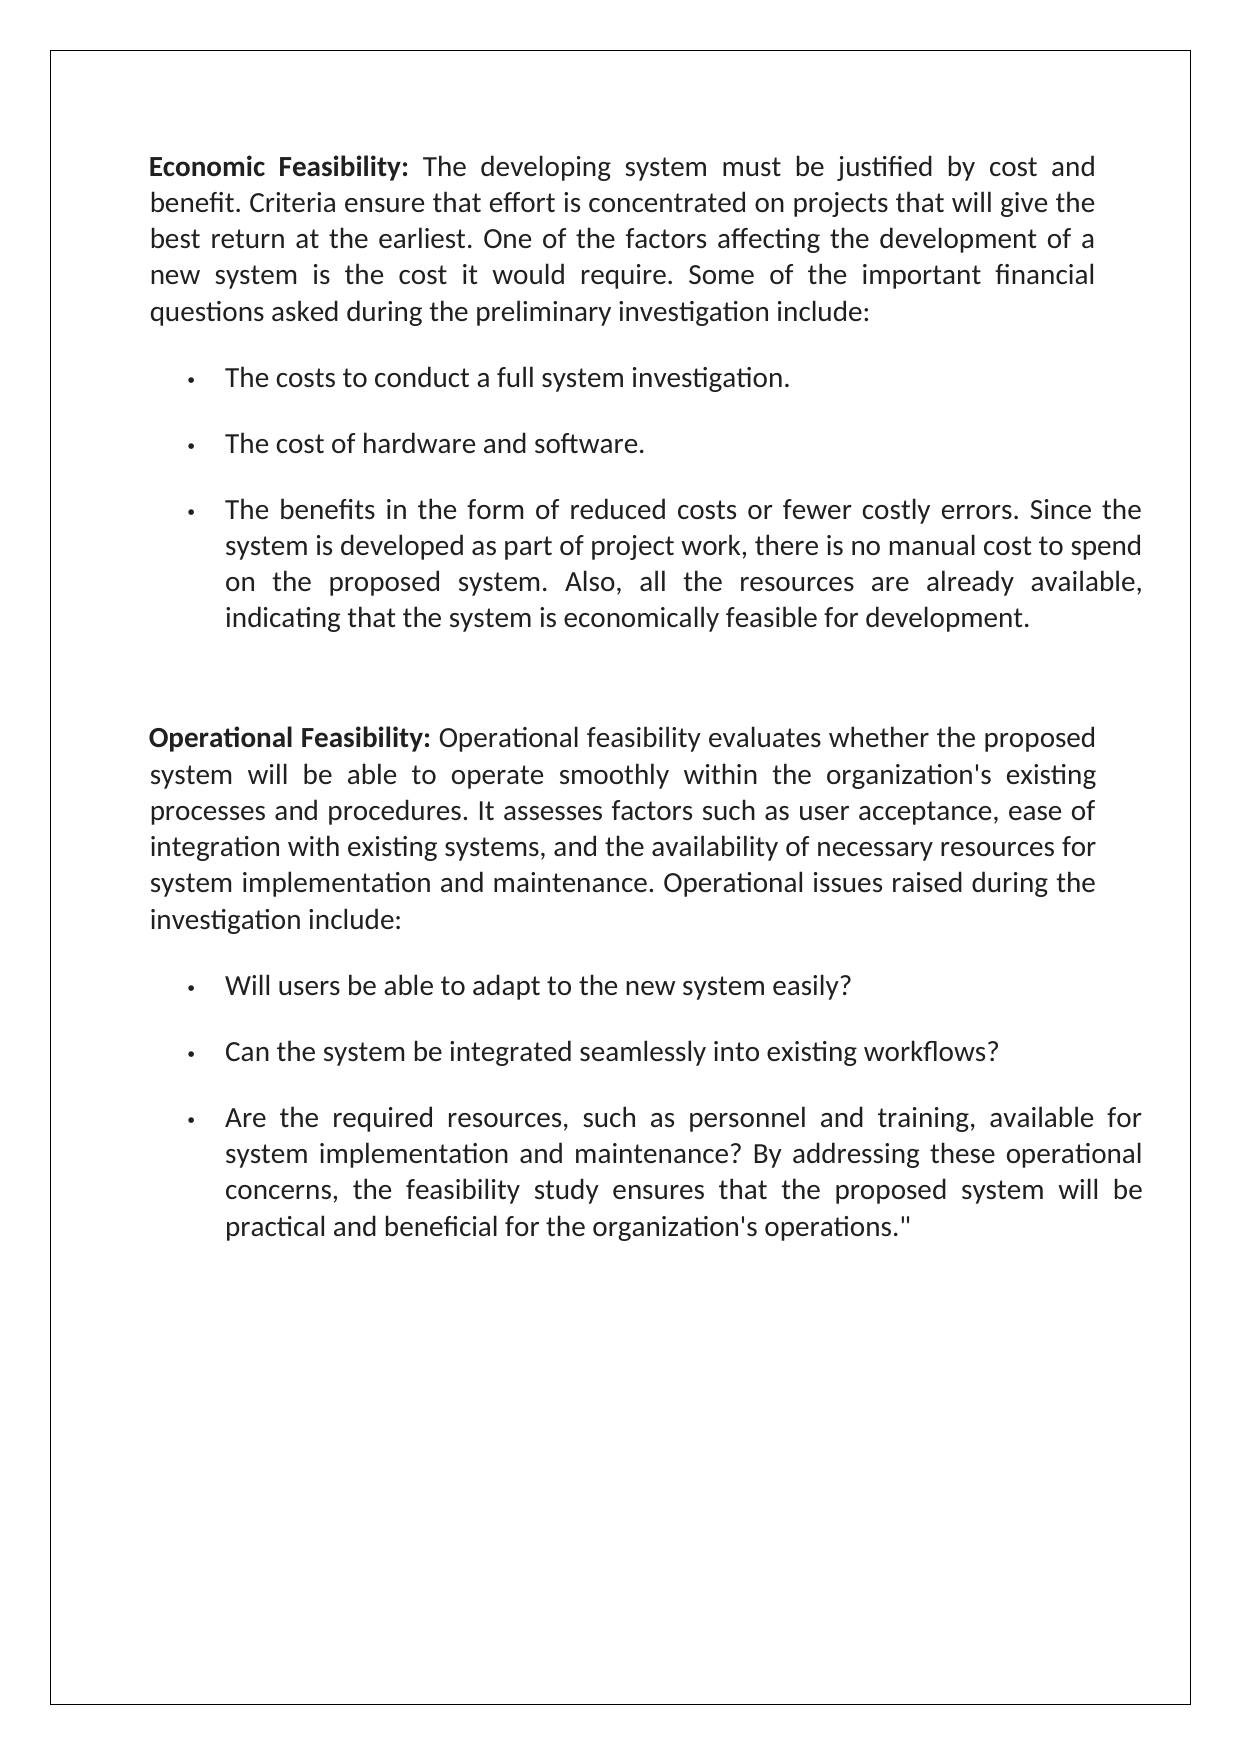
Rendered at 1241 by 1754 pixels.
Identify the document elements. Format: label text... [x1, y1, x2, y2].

list The cost of hardware and software. [187, 425, 1144, 460]
list Are the required resources, such as personnel and training, available for system implementation and maintenance? By addressing these operational concerns, the feasibility study ensures that the proposed system will be practical and beneficial for the organization's operations." [187, 1099, 1144, 1243]
list Can the system be integrated seamlessly into existing workflows? [187, 1033, 1144, 1068]
list The benefits in the form of reduced costs or fewer costly errors. Since the system is developed as part of project work, there is no manual cost to spend on the proposed system. Also, all the resources are already available, indicating that the system is economically feasible for development. [187, 491, 1144, 635]
text Operational Feasibility: Operational feasibility evaluates whether the proposed system will be able to operate smoothly within the organization's existing processes and procedures. It assesses factors such as user acceptance, ease of integration with existing systems, and the availability of necessary resources for system implementation and maintenance. Operational issues raised during the investigation include: [148, 719, 1097, 936]
list The costs to conduct a full system investigation. [187, 359, 1144, 394]
text Economic Feasibility: The developing system must be justified by cost and benefit. Criteria ensure that effort is concentrated on projects that will give the best return at the earliest. One of the factors affecting the development of a new system is the cost it would require. Some of the important financial questions asked during the preliminary investigation include: [148, 148, 1097, 328]
list Will users be able to adapt to the new system easily? [187, 967, 1144, 1002]
